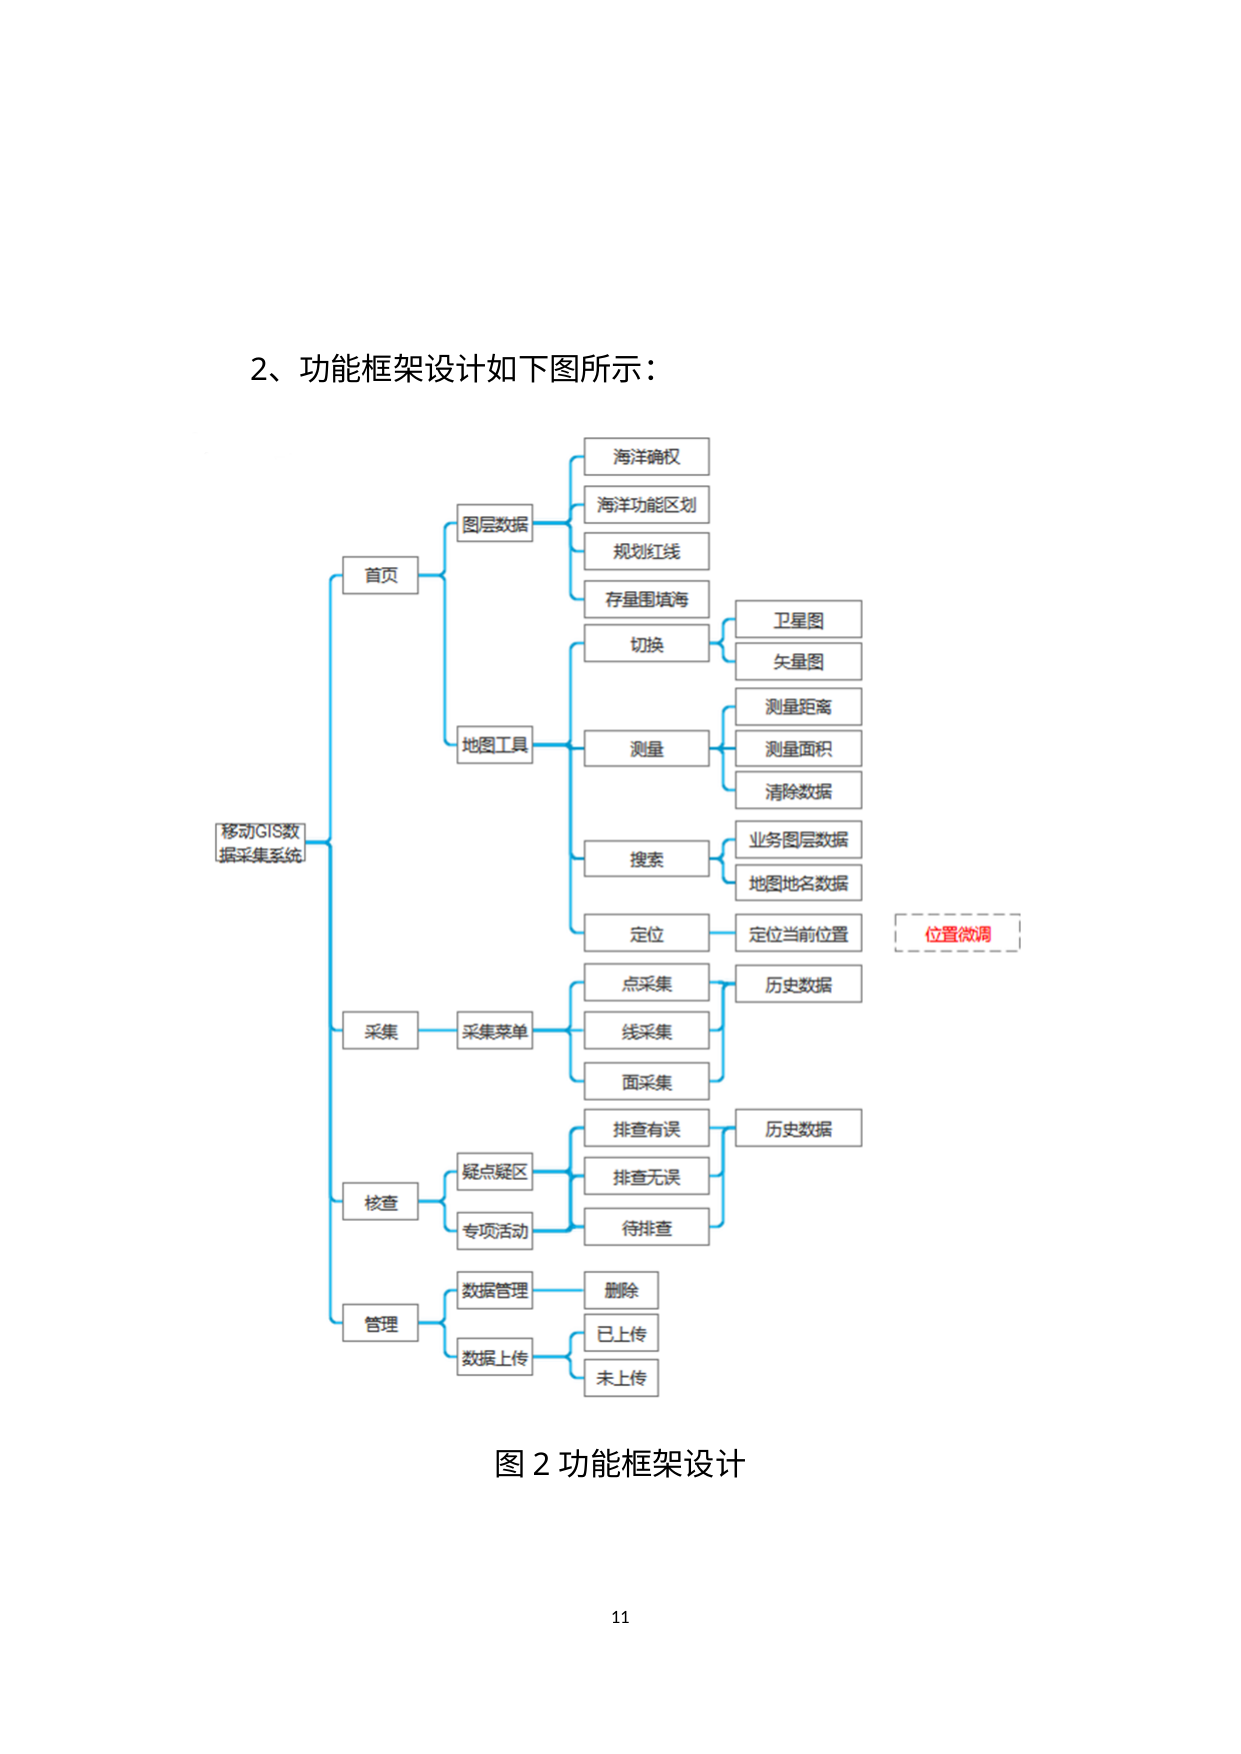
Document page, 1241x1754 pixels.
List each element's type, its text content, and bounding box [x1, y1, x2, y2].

picture [187, 422, 1053, 1421]
text 图 2 功能框架设计 [187, 1430, 1053, 1495]
text 2、功能框架设计如下图所示： [187, 334, 1053, 399]
